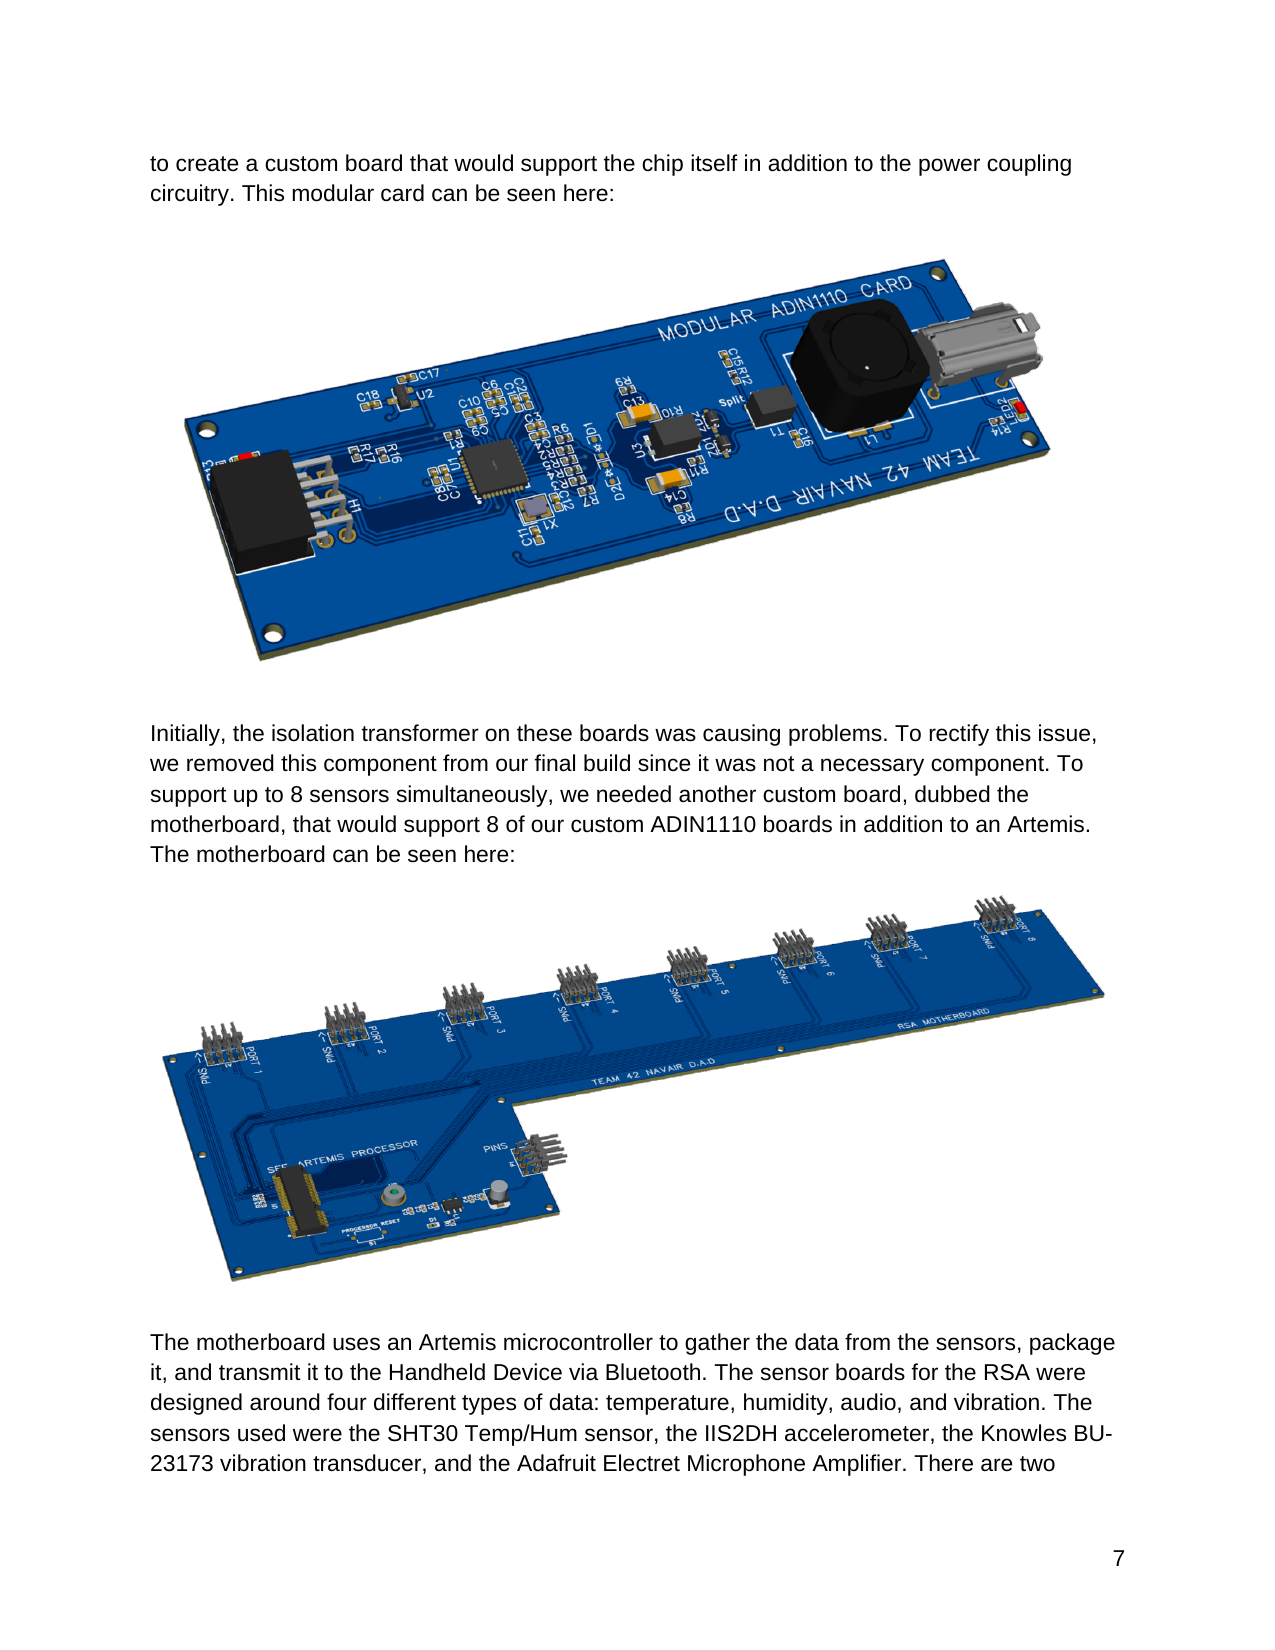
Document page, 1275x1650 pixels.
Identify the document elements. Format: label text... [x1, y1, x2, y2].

picture [152, 211, 1077, 716]
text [150, 150, 1125, 207]
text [150, 1329, 1125, 1476]
picture [151, 872, 1130, 1295]
text Initially, the isolation transformer on these boards was causing problems. To rectify this issue, we removed this component from our final build since it was not a necessary component. To support up to 8 sensors simultaneously, we needed another custom board, dubbed the motherboard, that would support 8 of our custom ADIN1110 boards in addition to an Artemis. The motherboard can be seen here: [150, 720, 1125, 867]
